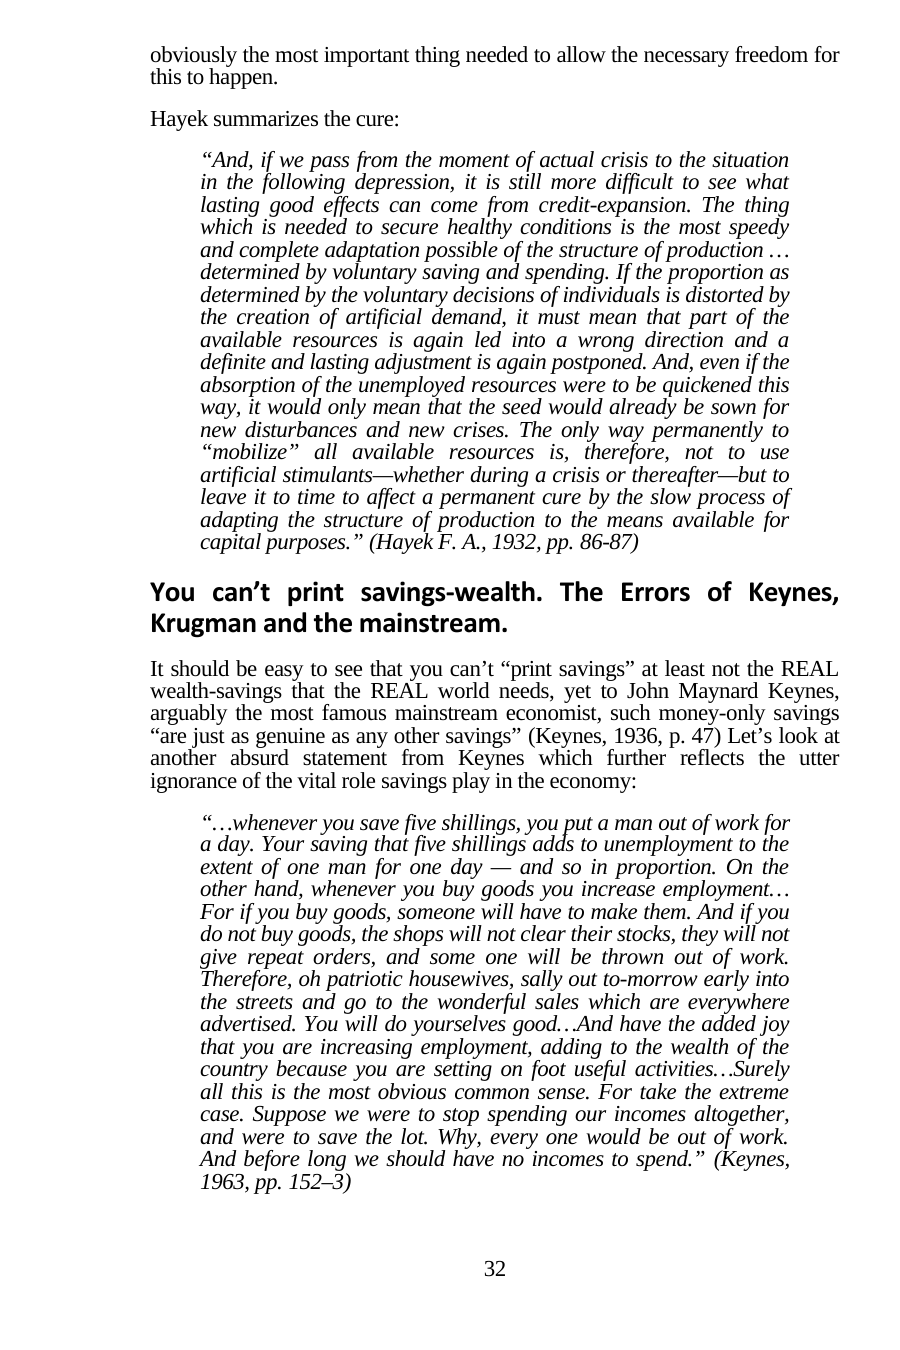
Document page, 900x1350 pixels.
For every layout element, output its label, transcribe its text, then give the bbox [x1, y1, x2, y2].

text It should be easy to see that you can’t “print savings” at least not the REAL wealth-savings that the REAL world needs, yet to John Maynard Keynes, arguably the most famous mainstream economist, such money-only savings “are just as genuine as any other savings” (Keynes, 1936, p. 47) Let’s look at another absurd statement from Keynes which further reflects the utter ignorance of the vital role savings play in the economy: [150, 658, 840, 793]
subtitle You can’t print savings-wealth. The Errors of Keynes, Krugman and the mainstream. [150, 576, 840, 639]
text Hayek summarizes the cure: [150, 109, 840, 131]
text “And, if we pass from the moment of actual crisis to the situation in the following depression, it is still more difficult to see what lasting good effects can come from credit-expansion. The thing which is needed to secure healthy conditions is the most speedy and complete adaptation possible of the structure of production … determined by voluntary saving and spending. If the proportion as determined by the voluntary decisions of individuals is distorted by the creation of artificial demand, it must mean that part of the available resources is again led into a wrong direction and a definite and lasting adjustment is again postponed. And, even if the absorption of the unemployed resources were to be quickened this way, it would only mean that the seed would already be sown for new disturbances and new crises. The only way permanently to “mobilize” all available resources is, therefore, not to use artificial stimulants—whether during a crisis or thereafter—but to leave it to time to affect a permanent cure by the slow process of adapting the structure of production to the means available for capital purposes.” (Hayek F. A., 1932, pp. 86-87) [200, 150, 790, 555]
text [150, 45, 840, 90]
text “…whenever you save five shillings, you put a man out of work for a day. Your saving that five shillings adds to unemployment to the extent of one man for one day — and so in proportion. On the other hand, whenever you buy goods you increase employment…For if you buy goods, someone will have to make them. And if you do not buy goods, the shops will not clear their stocks, they will not give repeat orders, and some one will be thrown out of work. Therefore, oh patriotic housewives, sally out to-morrow early into the streets and go to the wonderful sales which are everywhere advertised. You will do yourselves good…And have the added joy that you are increasing employment, adding to the wealth of the country because you are setting on foot useful activities…Surely all this is the most obvious common sense. For take the extreme case. Suppose we were to stop spending our incomes altogether, and were to save the lot. Why, every one would be out of work. And before long we should have no incomes to spend.” (Keynes, 1963, pp. 152–3) [200, 812, 790, 1194]
